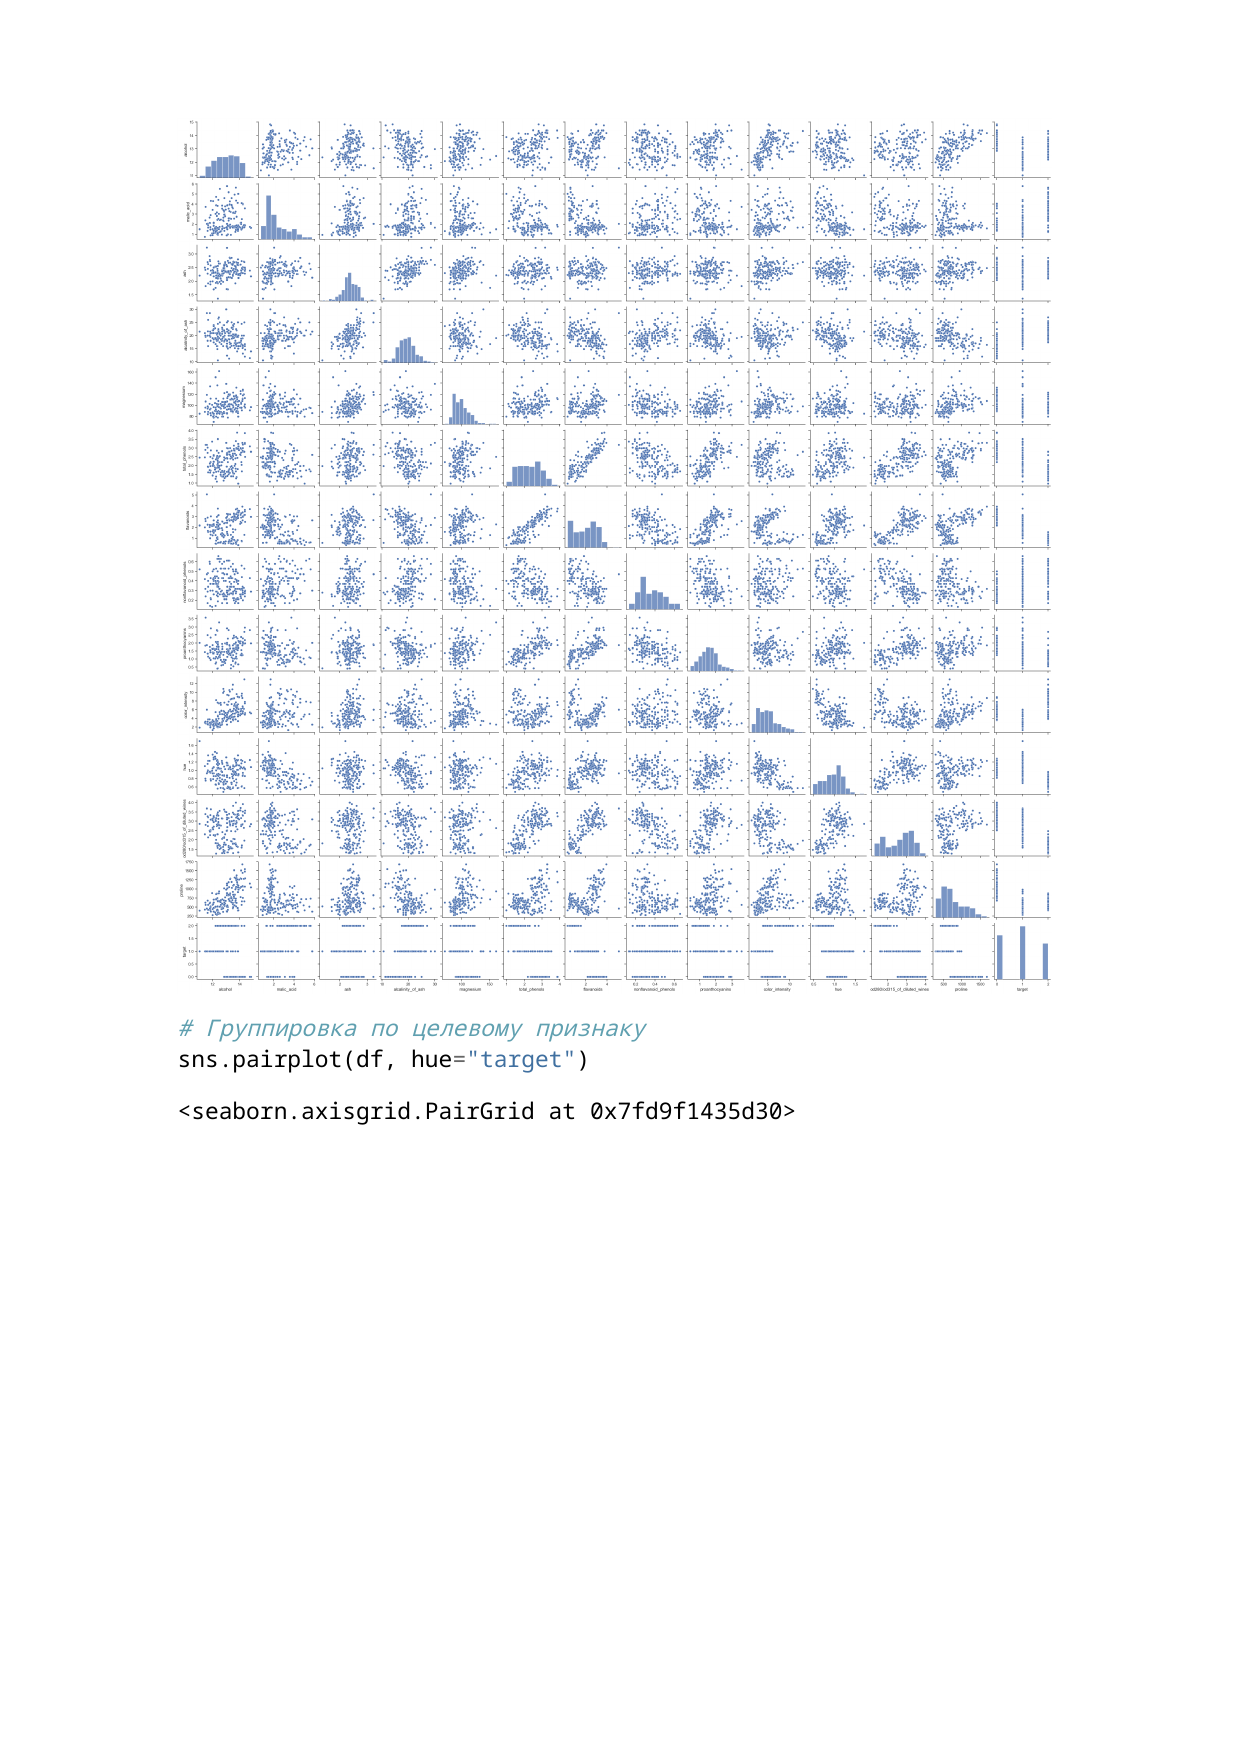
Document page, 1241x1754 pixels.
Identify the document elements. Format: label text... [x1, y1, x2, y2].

text <seaborn.axisgrid.PairGrid at 0x7fd9f1435d30> [177, 1095, 1152, 1126]
text # Группировка по целевому признаку sns.pairplot(df, hue="target") [177, 1012, 1152, 1074]
picture [177, 118, 1053, 994]
